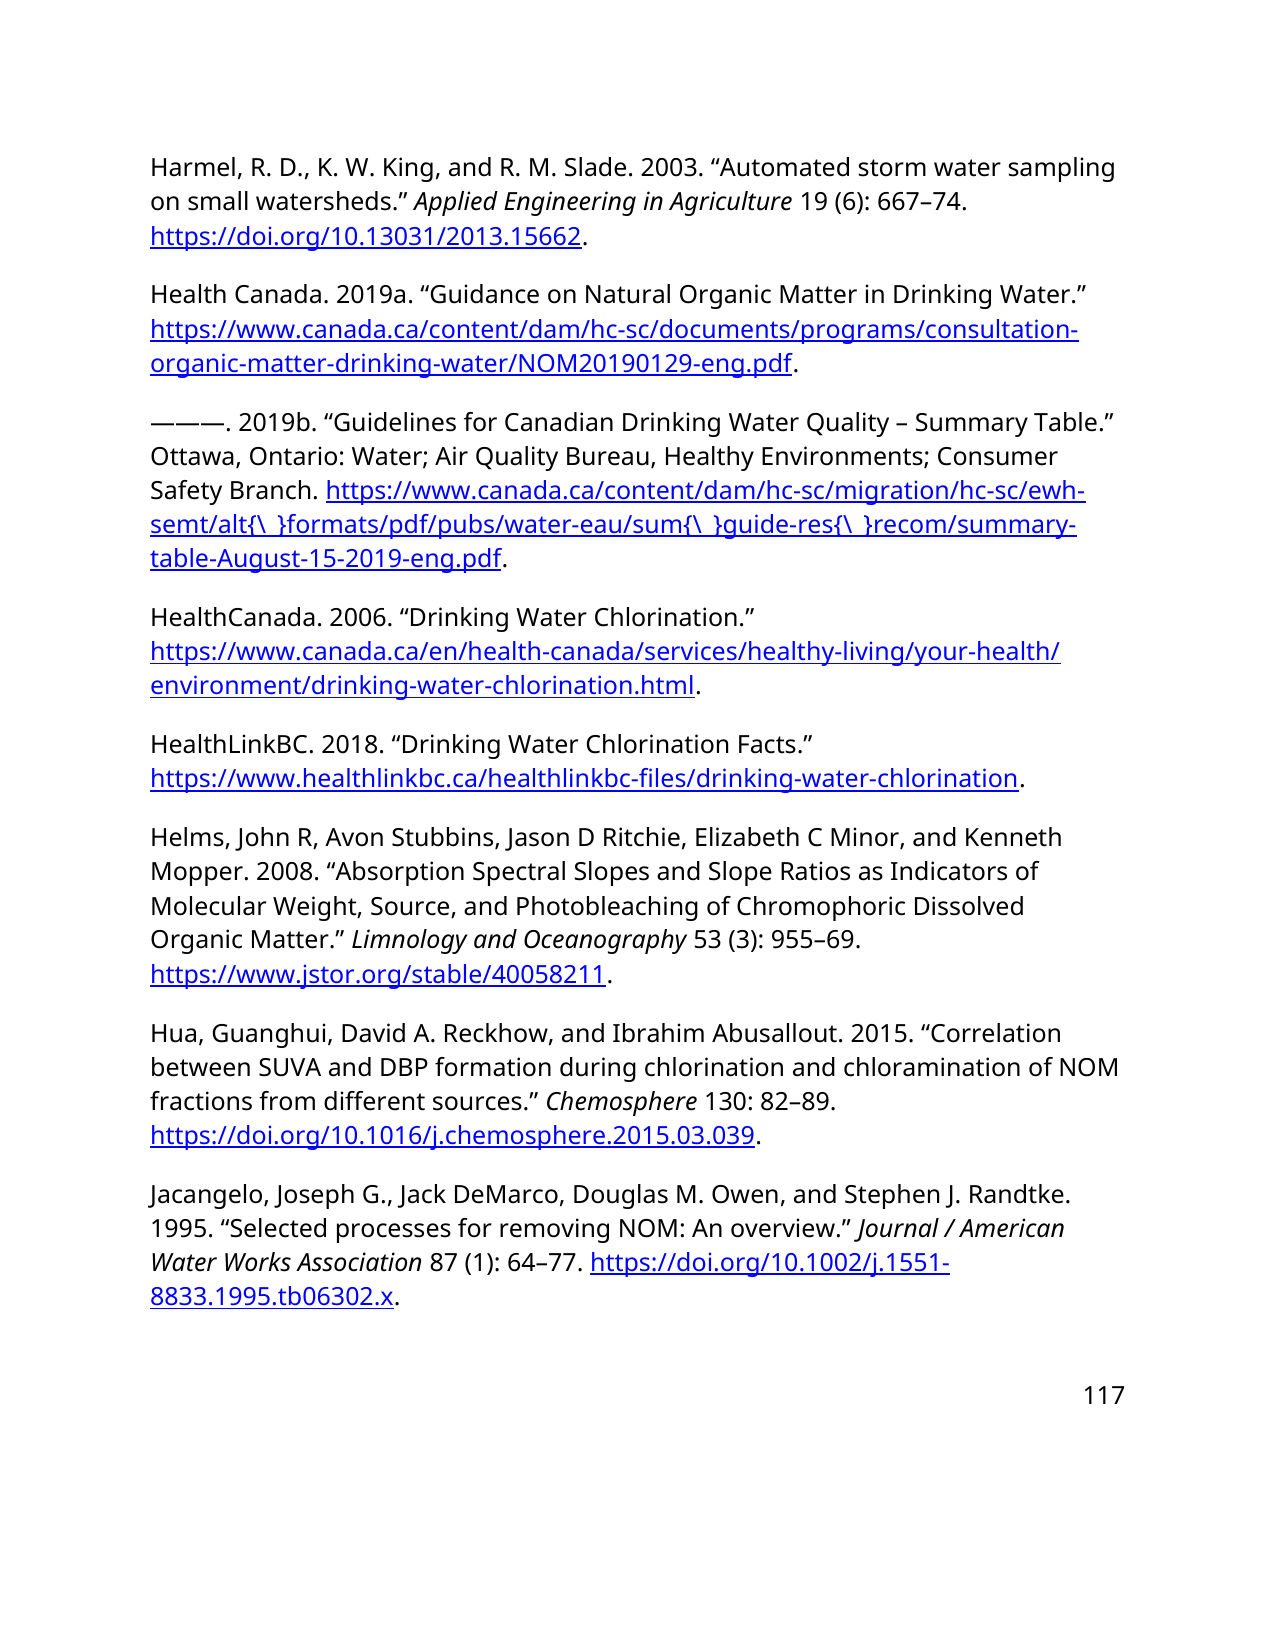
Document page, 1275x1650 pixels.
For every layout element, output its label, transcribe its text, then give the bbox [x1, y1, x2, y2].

text Harmel, R. D., K. W. King, and R. M. Slade. 2003. “Automated storm water sampling on small watersheds.” Applied Engineering in Agriculture 19 (6): 667–74. https://doi.org/10.13031/2013.15662. [150, 150, 1125, 252]
text HealthLinkBC. 2018. “Drinking Water Chlorination Facts.” https://www.healthlinkbc.ca/healthlinkbc-files/drinking-water-chlorination. [150, 727, 1125, 795]
text Jacangelo, Joseph G., Jack DeMarco, Douglas M. Owen, and Stephen J. Randtke. 1995. “Selected processes for removing NOM: An overview.” Journal / American Water Works Association 87 (1): 64–77. https://doi.org/10.1002/j.1551-8833.1995.tb06302.x. [150, 1177, 1125, 1313]
text ———. 2019b. “Guidelines for Canadian Drinking Water Quality – Summary Table.” Ottawa, Ontario: Water; Air Quality Bureau, Healthy Environments; Consumer Safety Branch. https://www.canada.ca/content/dam/hc-sc/migration/hc-sc/ewh-semt/alt{\_}formats/pdf/pubs/water-eau/sum{\_}guide-res{\_}recom/summary-table-August-15-2019-eng.pdf. [150, 404, 1125, 575]
text Health Canada. 2019a. “Guidance on Natural Organic Matter in Drinking Water.” https://www.canada.ca/content/dam/hc-sc/documents/programs/consultation-organic-matter-drinking-water/NOM20190129-eng.pdf. [150, 277, 1125, 379]
text Helms, John R, Avon Stubbins, Jason D Ritchie, Elizabeth C Minor, and Kenneth Mopper. 2008. “Absorption Spectral Slopes and Slope Ratios as Indicators of Molecular Weight, Source, and Photobleaching of Chromophoric Dissolved Organic Matter.” Limnology and Oceanography 53 (3): 955–69. https://www.jstor.org/stable/40058211. [150, 820, 1125, 990]
text Hua, Guanghui, David A. Reckhow, and Ibrahim Abusallout. 2015. “Correlation between SUVA and DBP formation during chlorination and chloramination of NOM fractions from different sources.” Chemosphere 130: 82–89. https://doi.org/10.1016/j.chemosphere.2015.03.039. [150, 1015, 1125, 1152]
text HealthCanada. 2006. “Drinking Water Chlorination.” https://www.canada.ca/en/health-canada/services/healthy-living/your-health/environment/drinking-water-chlorination.html. [150, 600, 1125, 702]
